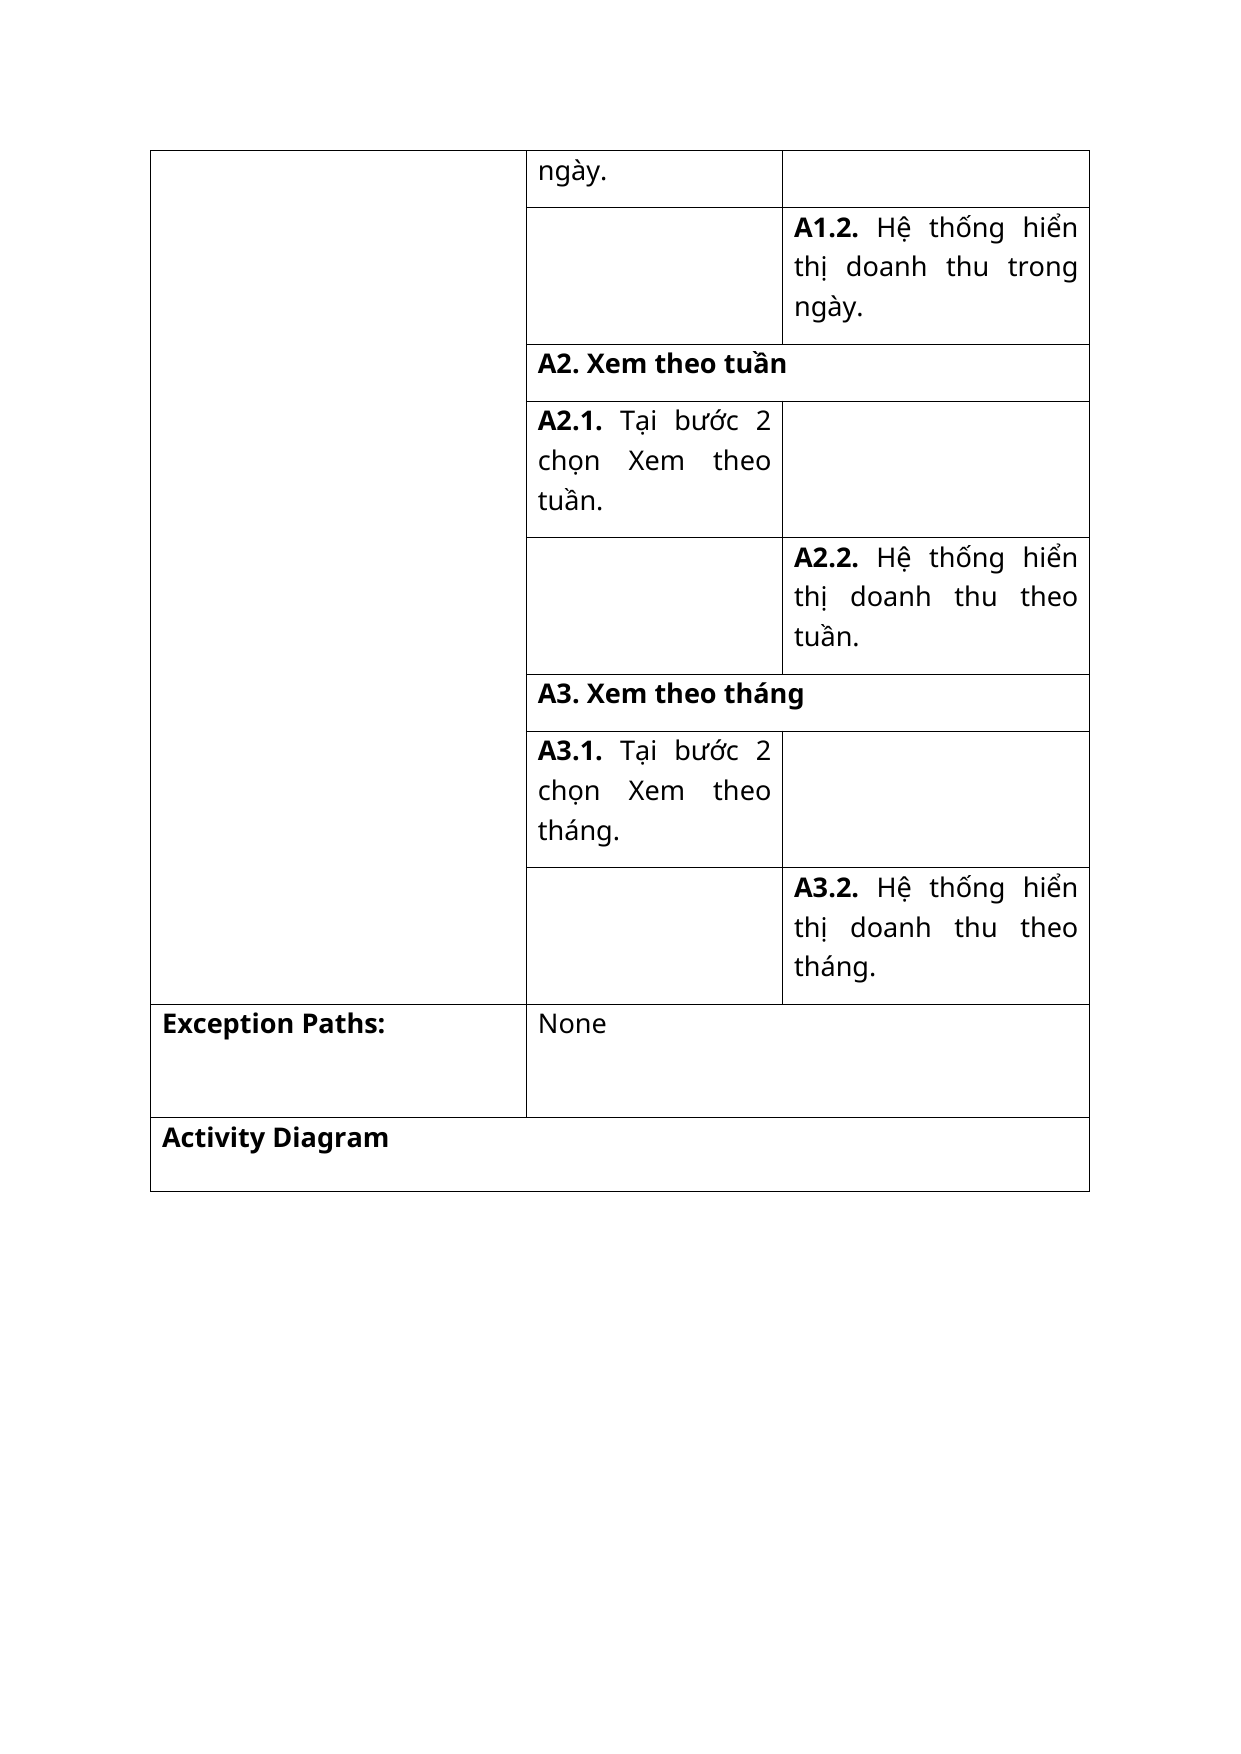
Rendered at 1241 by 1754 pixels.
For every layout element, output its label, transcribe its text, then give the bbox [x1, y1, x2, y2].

table_cell [527, 538, 782, 674]
table_cell A2.1. Tại bước 2 chọn Xem theo tuần. [527, 402, 782, 537]
table_cell [783, 151, 1089, 207]
table_cell A3. Xem theo tháng [527, 675, 1089, 731]
table_cell A3.1. Tại bước 2 chọn Xem theo tháng. [527, 732, 782, 867]
table_cell Exception Paths: [151, 1005, 526, 1117]
table_cell A2.2. Hệ thống hiển thị doanh thu theo tuần. [783, 538, 1089, 674]
table_cell [527, 208, 782, 343]
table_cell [527, 151, 782, 207]
table_cell [527, 868, 782, 1004]
table_cell [783, 732, 1089, 867]
table_cell A1.2. Hệ thống hiển thị doanh thu trong ngày. [783, 208, 1089, 343]
table_cell Activity Diagram [151, 1118, 1089, 1191]
table_cell A3.2. Hệ thống hiển thị doanh thu theo tháng. [783, 868, 1089, 1004]
table_cell A2. Xem theo tuần [527, 345, 1089, 401]
table_cell None [527, 1005, 1089, 1117]
table_cell [783, 402, 1089, 537]
